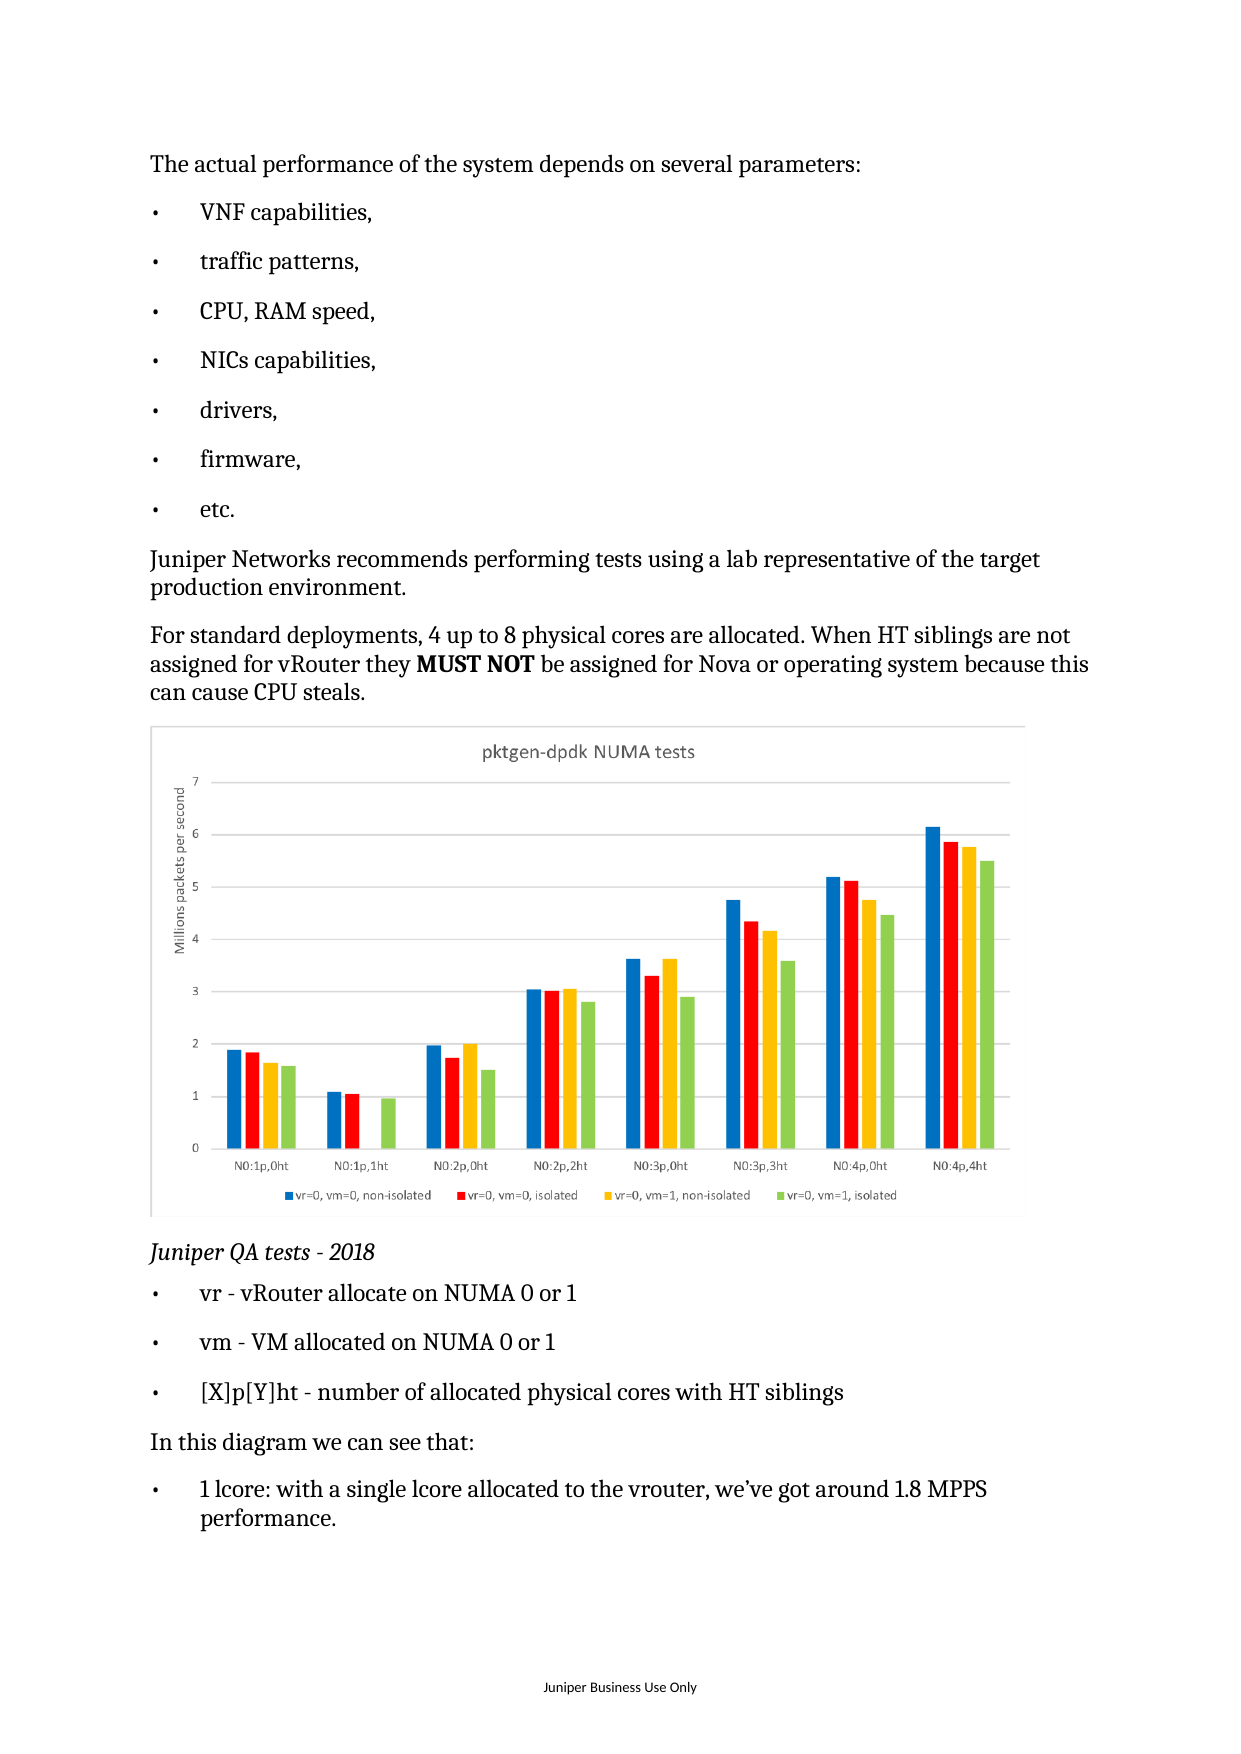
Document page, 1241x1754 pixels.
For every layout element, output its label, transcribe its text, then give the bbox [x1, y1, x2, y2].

text For standard deployments, 4 up to 8 physical cores are allocated. When HT siblings are not assigned for vRouter they MUST NOT be assigned for Nova or operating system because this can cause CPU steals. [150, 621, 1090, 707]
list NICs capabilities, [150, 346, 1090, 375]
list firmware, [150, 445, 1090, 474]
list etc. [150, 495, 1090, 524]
text Juniper QA tests - 2018 [150, 1237, 1090, 1266]
text In this diagram we can see that: [150, 1427, 1090, 1456]
text Juniper Networks recommends performing tests using a lab representative of the target production environment. [150, 544, 1090, 602]
list traffic patterns, [150, 247, 1090, 276]
list [X]p[Y]ht - number of allocated physical cores with HT siblings [150, 1378, 1090, 1407]
list vr - vRouter allocate on NUMA 0 or 1 [150, 1279, 1090, 1307]
picture [150, 725, 1025, 1217]
list CPU, RAM speed, [150, 297, 1090, 325]
list drivers, [150, 396, 1090, 424]
list VNF capabilities, [150, 197, 1090, 226]
list 1 lcore: with a single lcore allocated to the vrouter, we’ve got around 1.8 MPPS performance. [150, 1475, 1090, 1532]
text The actual performance of the system depends on several parameters: [150, 150, 1090, 179]
list vm - VM allocated on NUMA 0 or 1 [150, 1328, 1090, 1357]
